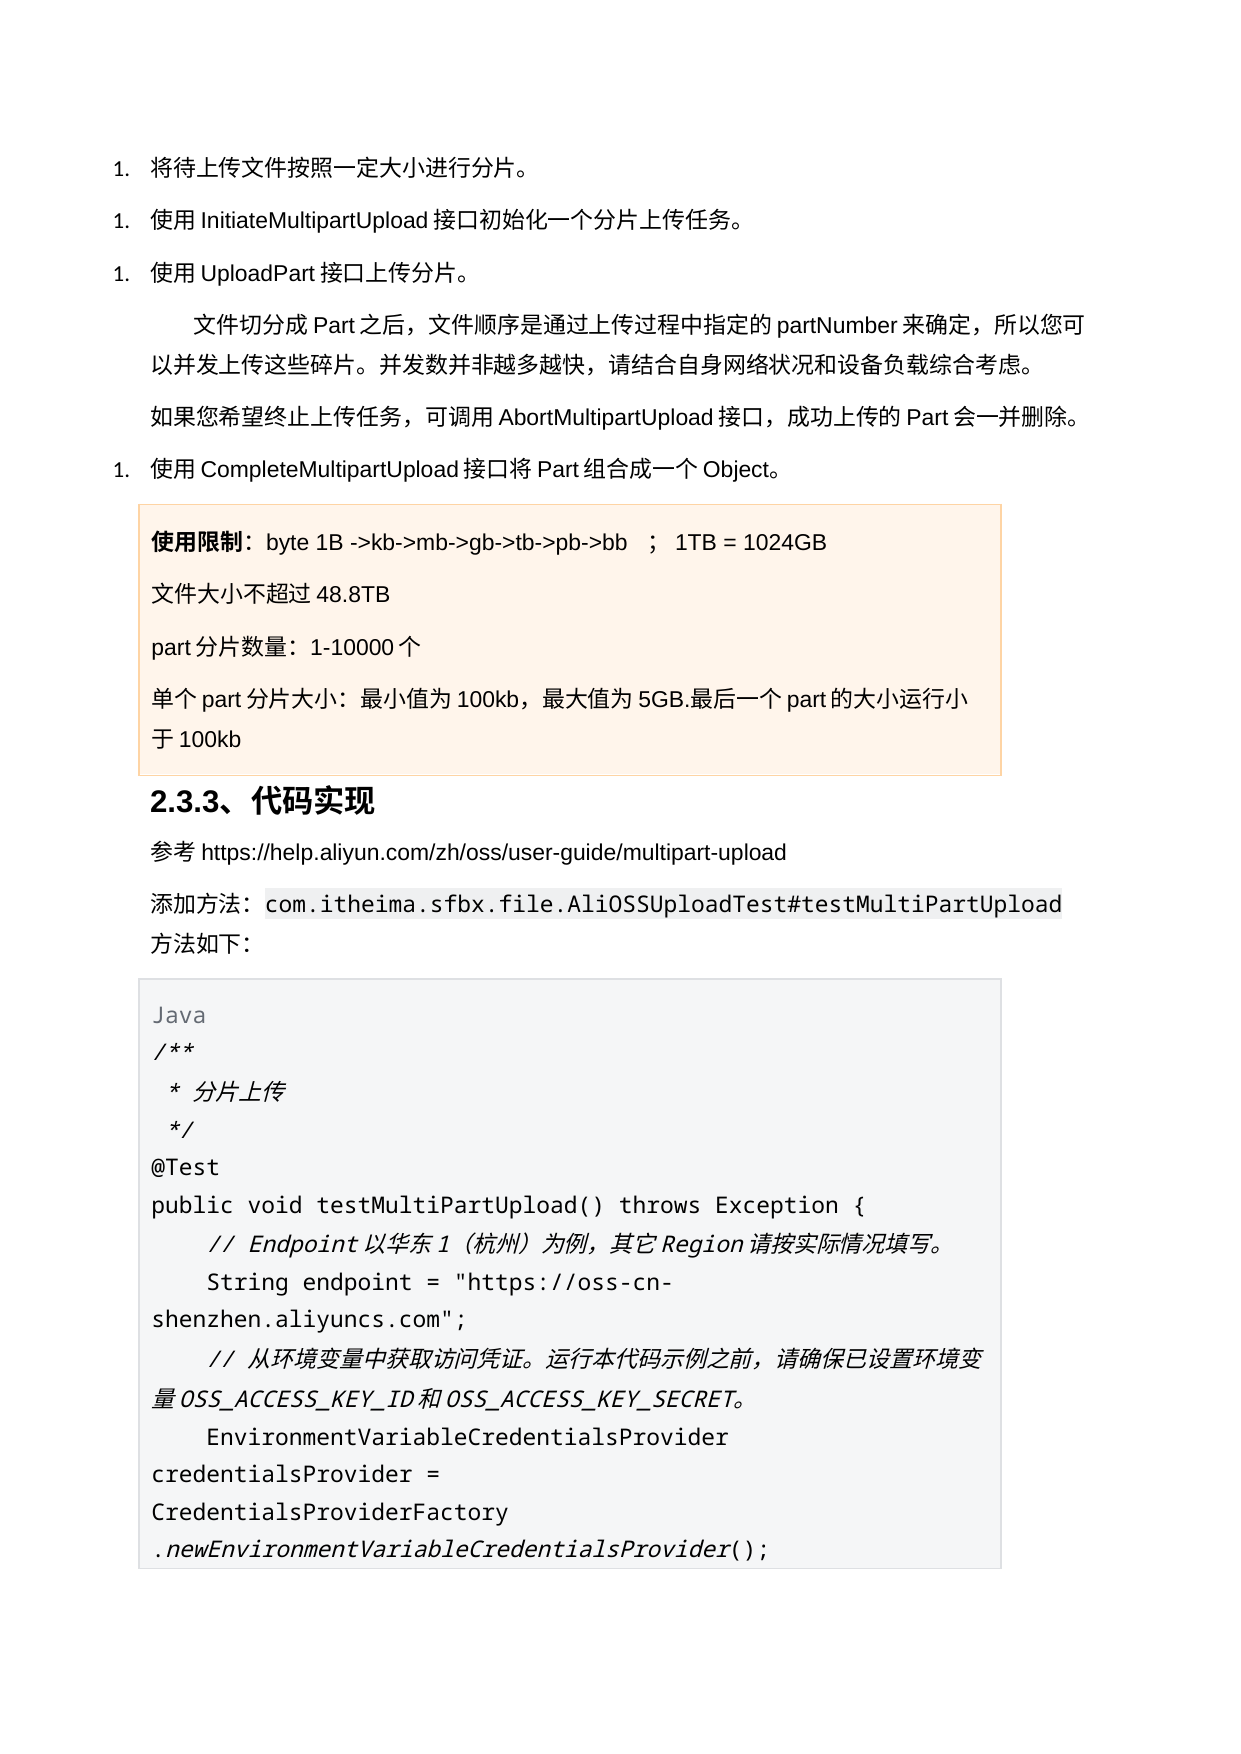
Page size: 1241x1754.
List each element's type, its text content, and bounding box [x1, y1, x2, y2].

text 如果您希望终止上传任务，可调用AbortMultipartUpload接口，成功上传的Part会一并删除。 [150, 399, 1090, 432]
list 使用InitiateMultipartUpload接口初始化一个分片上传任务。 [112, 202, 1090, 236]
text 添加方法：com.itheima.sfbx.file.AliOSSUploadTest#testMultiPartUpload 方法如下： [150, 886, 1090, 959]
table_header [140, 980, 1000, 1568]
list 将待上传文件按照一定大小进行分片。 [112, 150, 1090, 183]
text 文件切分成Part之后，文件顺序是通过上传过程中指定的partNumber来确定，所以您可以并发上传这些碎片。并发数并非越多越快，请结合自身网络状况和设备负载综合考虑。 [150, 307, 1090, 380]
text 参考 https://help.aliyun.com/zh/oss/user-guide/multipart-upload [150, 834, 1090, 867]
list 使用UploadPart接口上传分片。 [112, 254, 1090, 288]
table_header 使用限制：byte 1B ->kb->mb->gb->tb->pb->bb ； 1TB = 1024GB 文件大小不超过48.8TB part分片数量：1-10000个 单个part分片大小：最小值为100kb，最大值为5GB.最后一个part的大小运行小于100kb [140, 505, 1000, 774]
list 使用CompleteMultipartUpload接口将Part组合成一个Object。 [112, 451, 1090, 484]
